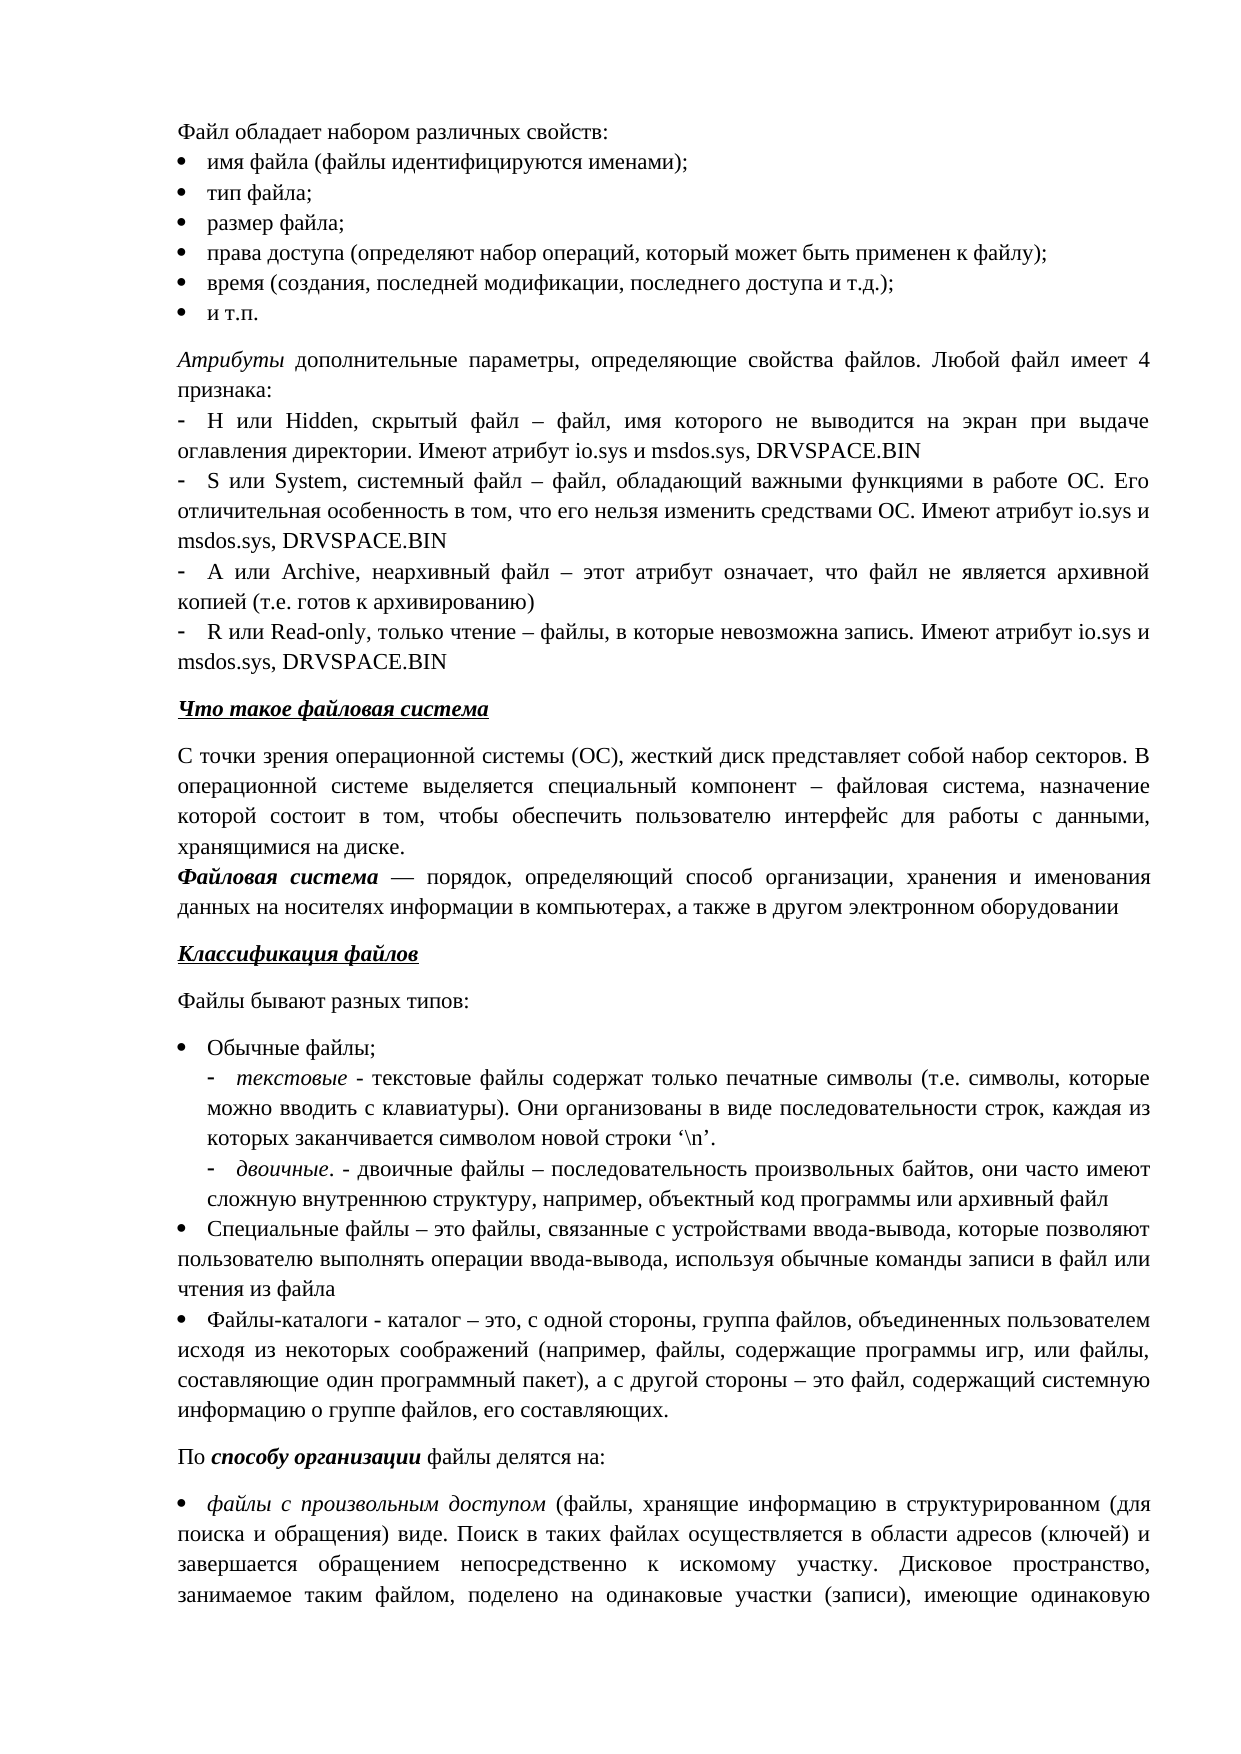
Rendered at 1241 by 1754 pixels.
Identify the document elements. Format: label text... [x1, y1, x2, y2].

text С точки зрения операционной системы (ОС), жесткий диск представляет собой набор секторов. В операционной системе выделяется специальный компонент – файловая система, назначение которой состоит в том, чтобы обеспечить пользователю интерфейс для работы с данными, хранящимися на диске. [177, 742, 1152, 859]
text Файловая система — порядок, определяющий способ организации, хранения и именования данных на носителях информации в компьютерах, а также в другом электронном оборудовании [177, 863, 1152, 919]
list тип файла; [177, 178, 1152, 205]
text Файл обладает набором различных свойств: [177, 118, 1152, 144]
list Файлы-каталоги - каталог – это, с одной стороны, группа файлов, объединенных пользователем исходя из некоторых соображений (например, файлы, содержащие программы игр, или файлы, составляющие один программный пакет), а с другой стороны – это файл, содержащий системную информацию о группе файлов, его составляющих. [177, 1306, 1152, 1423]
text Классификация файлов [177, 940, 1152, 966]
text Файлы бывают разных типов: [177, 987, 1152, 1013]
list Специальные файлы – это файлы, связанные с устройствами ввода-вывода, которые позволяют пользователю выполнять операции ввода-вывода, используя обычные команды записи в файл или чтения из файла [177, 1215, 1152, 1302]
list текстовые - текстовые файлы содержат только печатные символы (т.е. символы, которые можно вводить с клавиатуры). Они организованы в виде последовательности строк, каждая из которых заканчивается символом новой строки ‘\n’. [207, 1064, 1152, 1151]
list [177, 1490, 1152, 1607]
list A или Archive, неархивный файл – этот атрибут означает, что файл не является архивной копией (т.е. готов к архивированию) [177, 558, 1152, 614]
list Обычные файлы; [177, 1034, 1152, 1060]
list двоичные. - двоичные файлы – последовательность произвольных байтов, они часто имеют сложную внутреннюю структуру, например, объектный код программы или архивный файл [207, 1154, 1152, 1211]
list имя файла (файлы идентифицируются именами); [177, 148, 1152, 175]
list H или Hidden, скрытый файл – файл, имя которого не выводится на экран при выдаче оглавления директории. Имеют атрибут io.sys и msdos.sys, DRVSPACE.BIN [177, 407, 1152, 463]
list S или System, системный файл – файл, обладающий важными функциями в работе ОС. Его отличительная особенность в том, что его нельзя изменить средствами ОС. Имеют атрибут io.sys и msdos.sys, DRVSPACE.BIN [177, 467, 1152, 554]
text По способу организации файлы делятся на: [177, 1443, 1152, 1469]
list R или Read-only, только чтение – файлы, в которые невозможна запись. Имеют атрибут io.sys и msdos.sys, DRVSPACE.BIN [177, 618, 1152, 675]
list права доступа (определяют набор операций, который может быть применен к файлу); [177, 239, 1152, 265]
list время (создания, последней модификации, последнего доступа и т.д.); [177, 269, 1152, 296]
text Атрибуты дополнительные параметры, определяющие свойства файлов. Любой файл имеет 4 признака: [177, 346, 1152, 403]
text Что такое файловая система [177, 695, 1152, 722]
list и т.п. [177, 299, 1152, 326]
list размер файла; [177, 209, 1152, 235]
